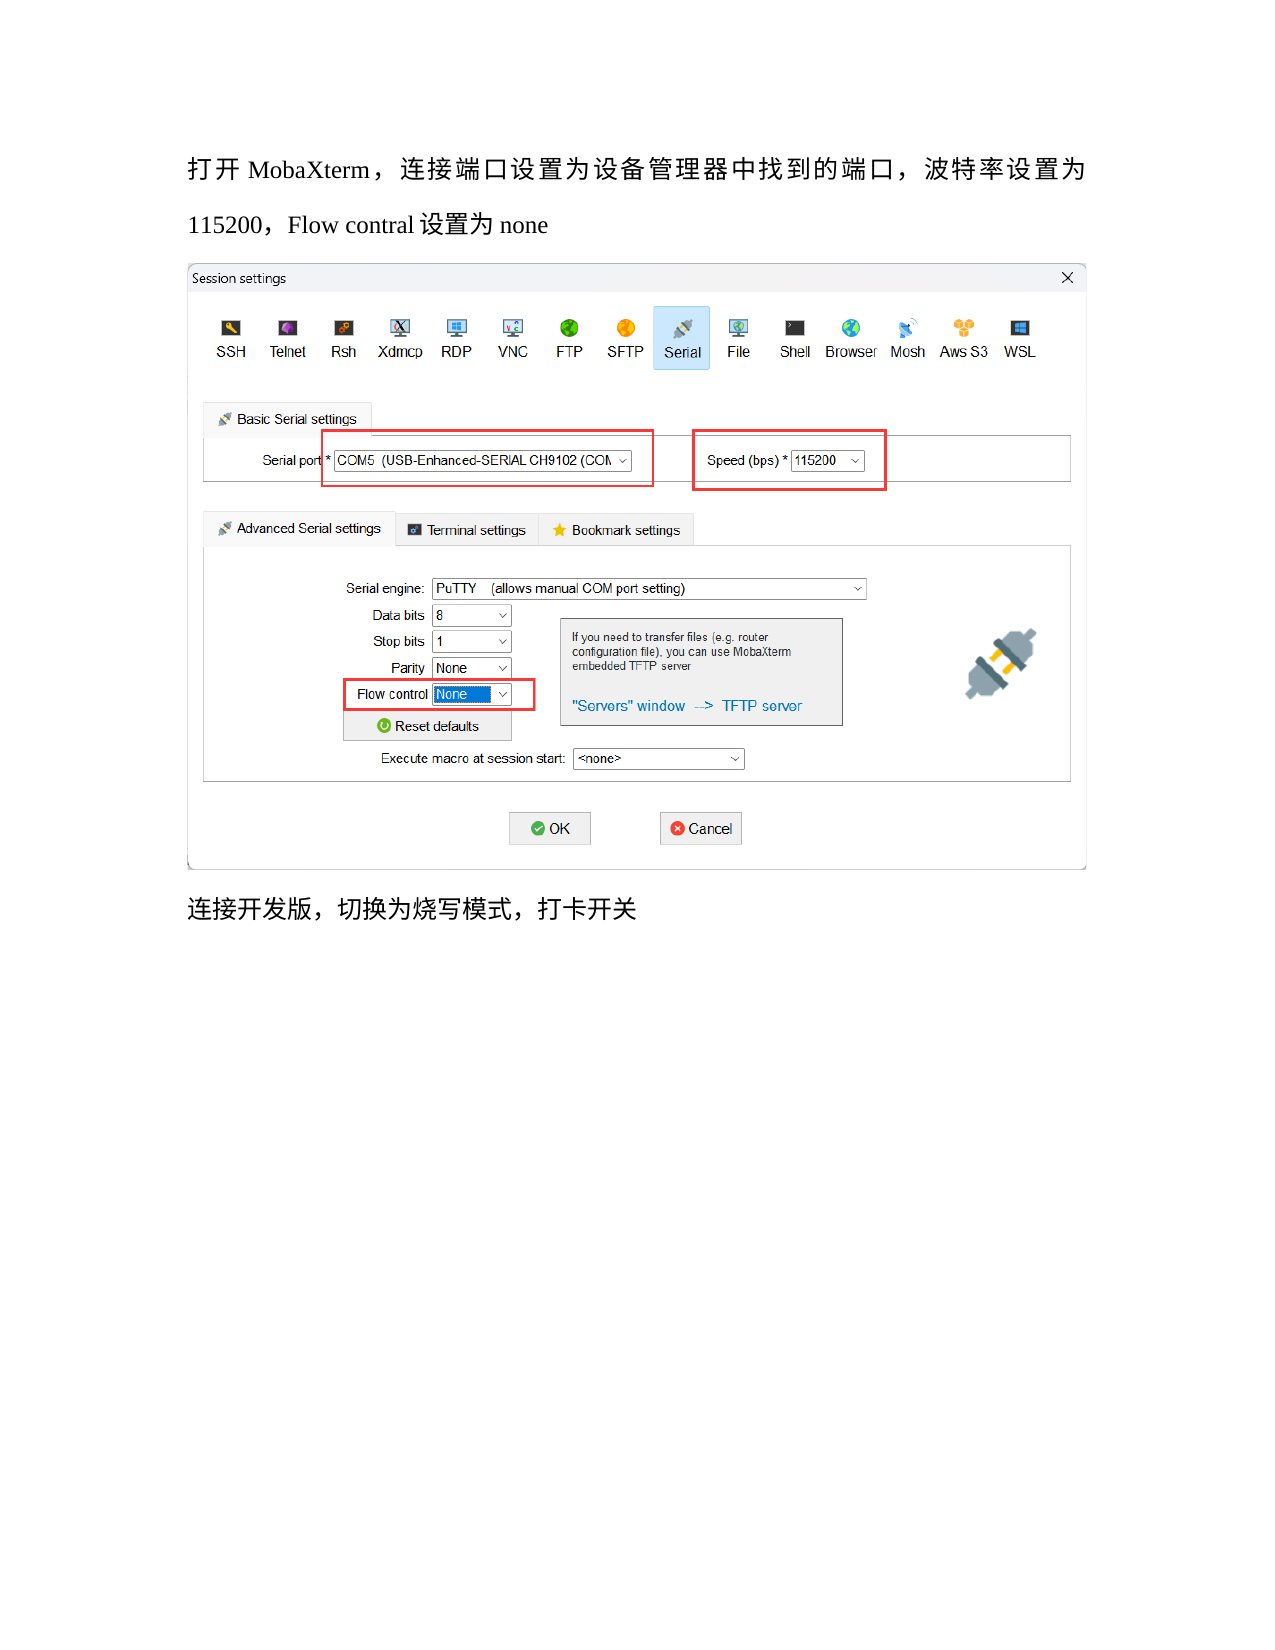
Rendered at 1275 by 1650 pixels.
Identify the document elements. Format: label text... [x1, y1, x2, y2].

picture [187, 263, 1087, 870]
list 打开MobaXterm，连接端口设置为设备管理器中找到的端口，波特率设置为115200，Flow contral设置为none [187, 150, 1087, 241]
list 连接开发版，切换为烧写模式，打卡开关 [187, 889, 1087, 926]
